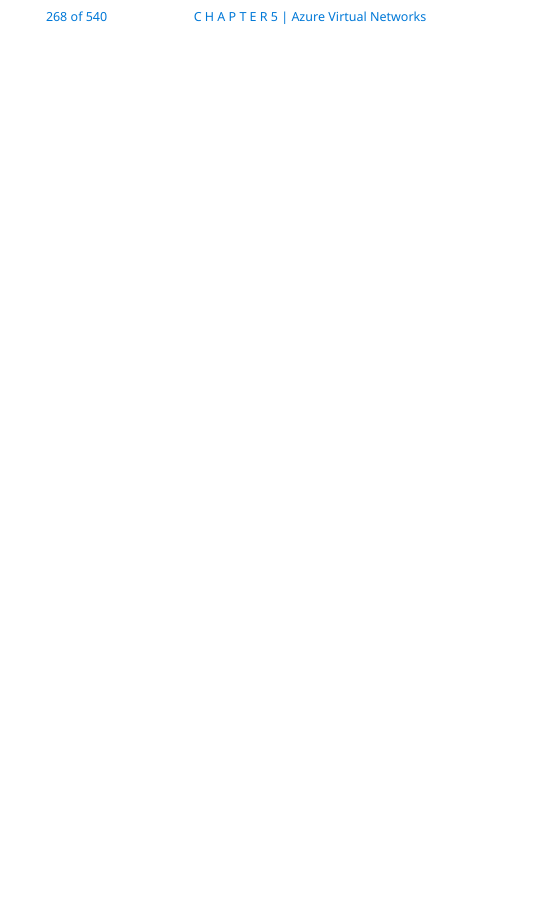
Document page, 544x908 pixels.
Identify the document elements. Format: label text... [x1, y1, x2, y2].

text 268 of 540 C H A P T E R 5 | Azure Virtual Networks [46, 8, 491, 25]
